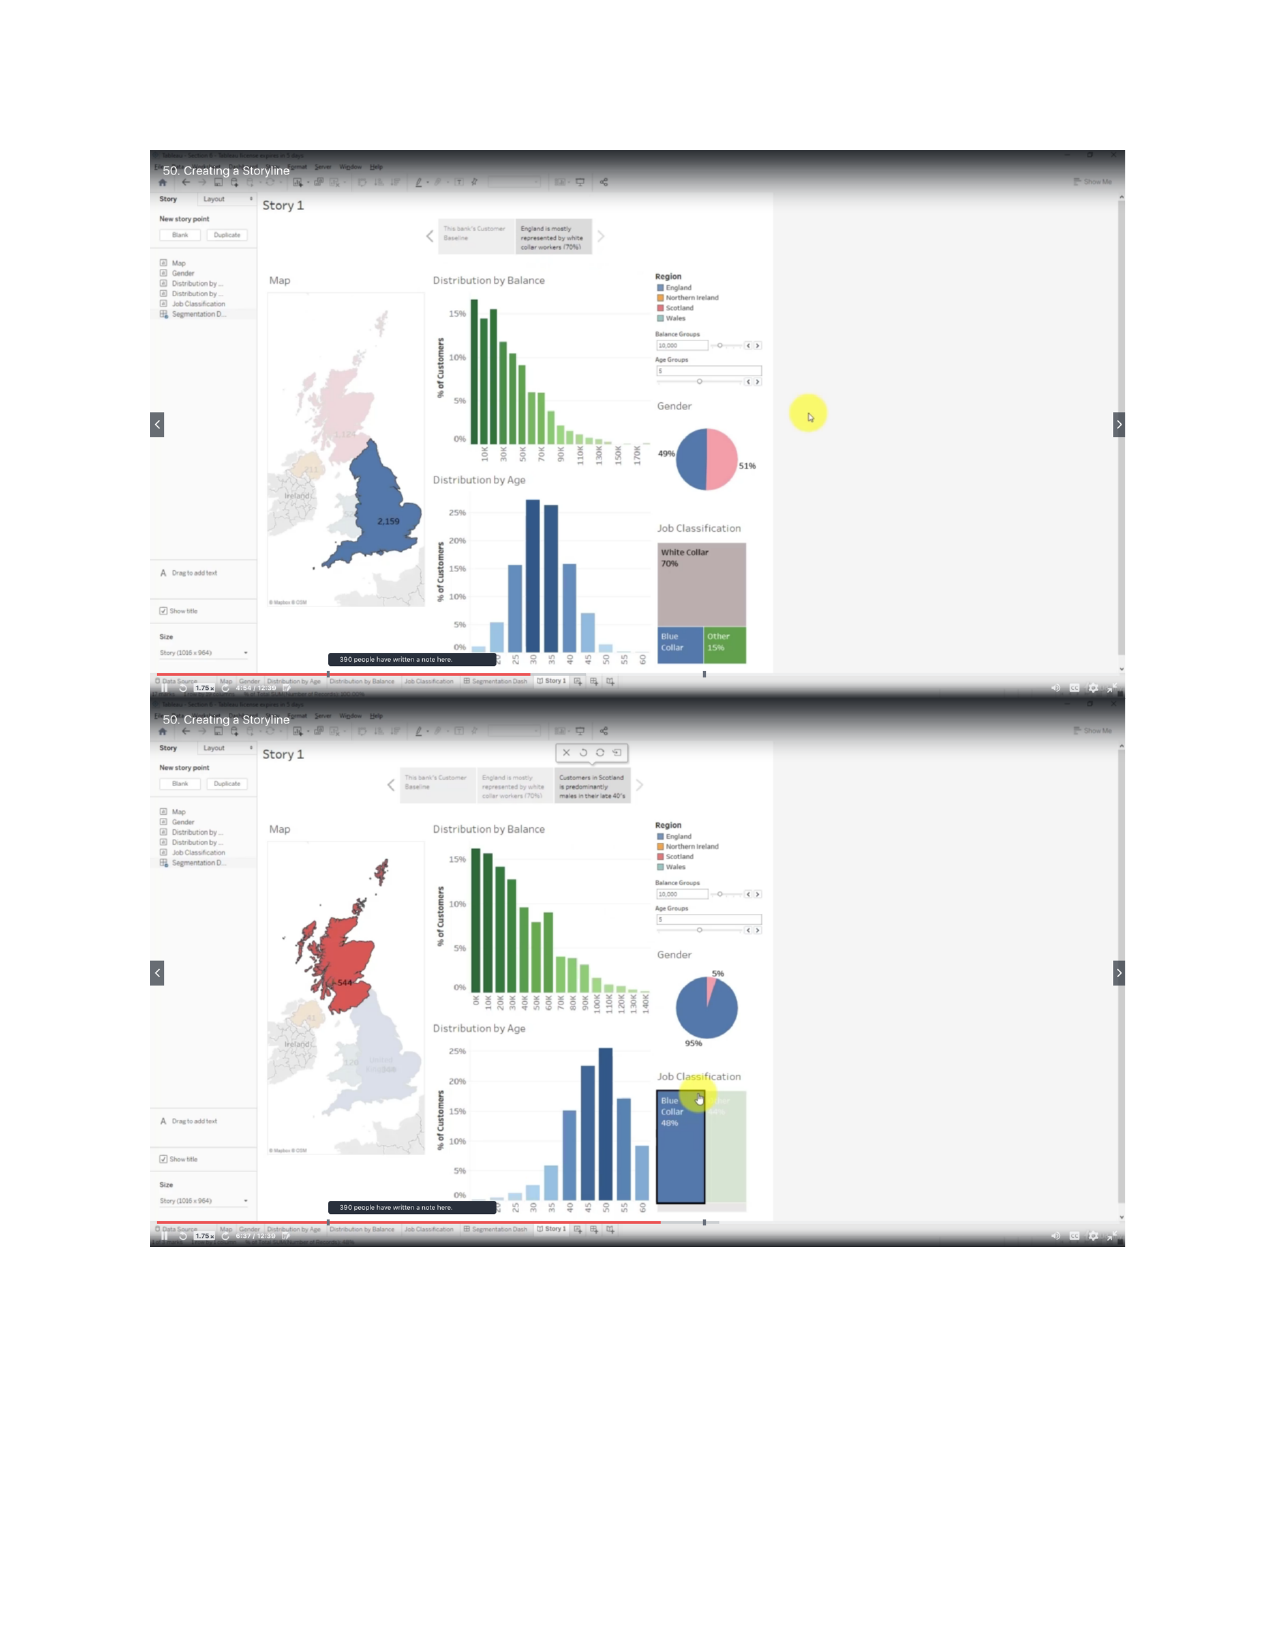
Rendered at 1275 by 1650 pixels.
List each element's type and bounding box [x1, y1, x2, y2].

picture [150, 150, 1125, 1247]
